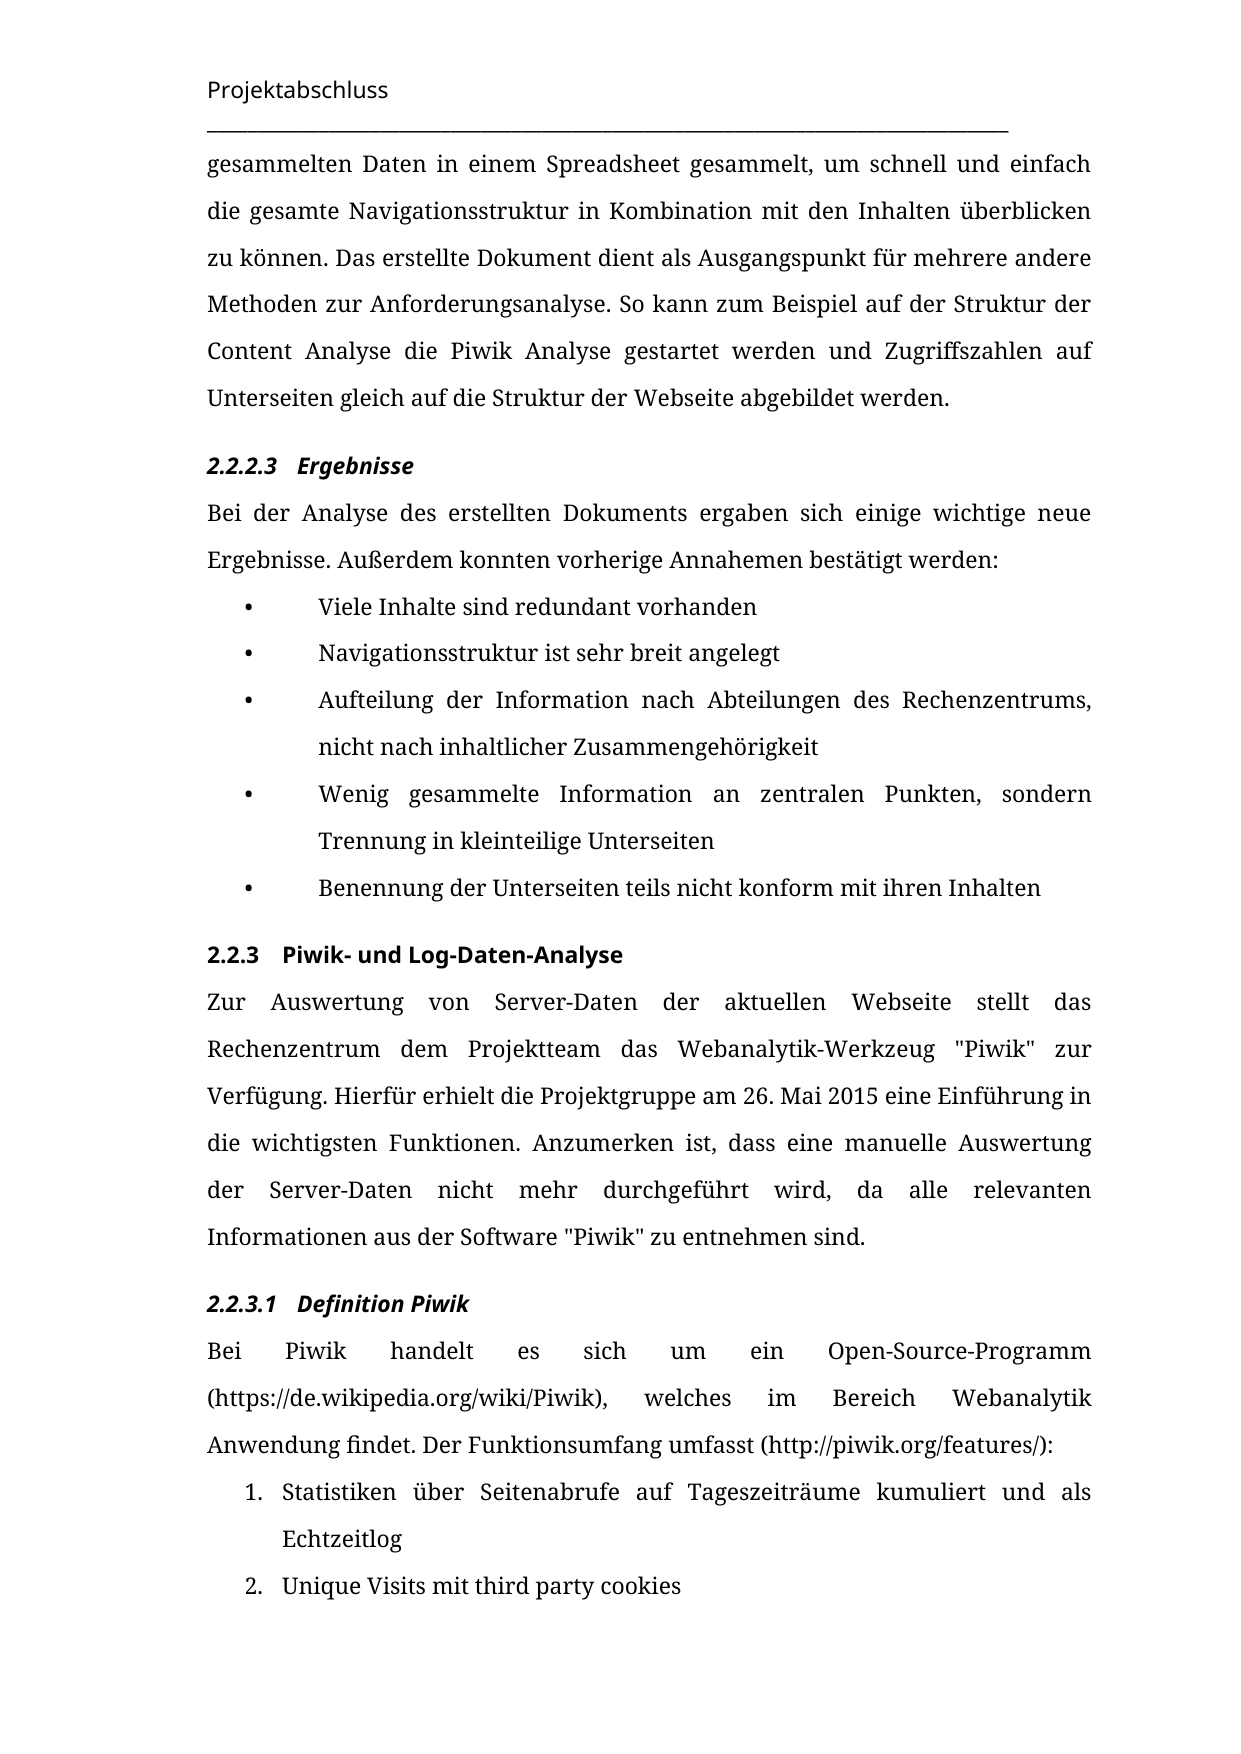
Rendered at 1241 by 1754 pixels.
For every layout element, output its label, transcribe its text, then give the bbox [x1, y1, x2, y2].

list Viele Inhalte sind redundant vorhanden [244, 590, 1092, 622]
subtitle Ergebnisse [207, 450, 1092, 481]
text Zur Auswertung von Server-Daten der aktuellen Webseite stellt das Rechenzentrum dem Projektteam das Webanalytik-Werkzeug "Piwik" zur Verfügung. Hierfür erhielt die Projektgruppe am 26. Mai 2015 eine Einführung in die wichtigsten Funktionen. Anzumerken ist, dass eine manuelle Auswertung der Server-Daten nicht mehr durchgeführt wird, da alle relevanten Informationen aus der Software "Piwik" zu entnehmen sind. [207, 986, 1092, 1252]
text Bei Piwik handelt es sich um ein Open-Source-Programm (https://de.wikipedia.org/wiki/Piwik), welches im Bereich Webanalytik Anwendung findet. Der Funktionsumfang umfasst (http://piwik.org/features/): [207, 1335, 1092, 1460]
list Aufteilung der Information nach Abteilungen des Rechenzentrums, nicht nach inhaltlicher Zusammengehörigkeit [244, 684, 1092, 762]
list Statistiken über Seitenabrufe auf Tageszeiträume kumuliert und als Echtzeitlog [244, 1476, 1092, 1554]
text Bei der Analyse des erstellten Dokuments ergaben sich einige wichtige neue Ergebnisse. Außerdem konnten vorherige Annahemen bestätigt werden: [207, 497, 1092, 575]
list Wenig gesammelte Information an zentralen Punkten, sondern Trennung in kleinteilige Unterseiten [244, 778, 1092, 856]
list Unique Visits mit third party cookies [244, 1569, 1092, 1601]
subtitle Piwik- und Log-Daten-Analyse [207, 939, 1092, 971]
list Benennung der Unterseiten teils nicht konform mit ihren Inhalten [244, 872, 1092, 903]
subtitle Definition Piwik [207, 1288, 1092, 1319]
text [207, 148, 1092, 413]
list Navigationsstruktur ist sehr breit angelegt [244, 637, 1092, 668]
